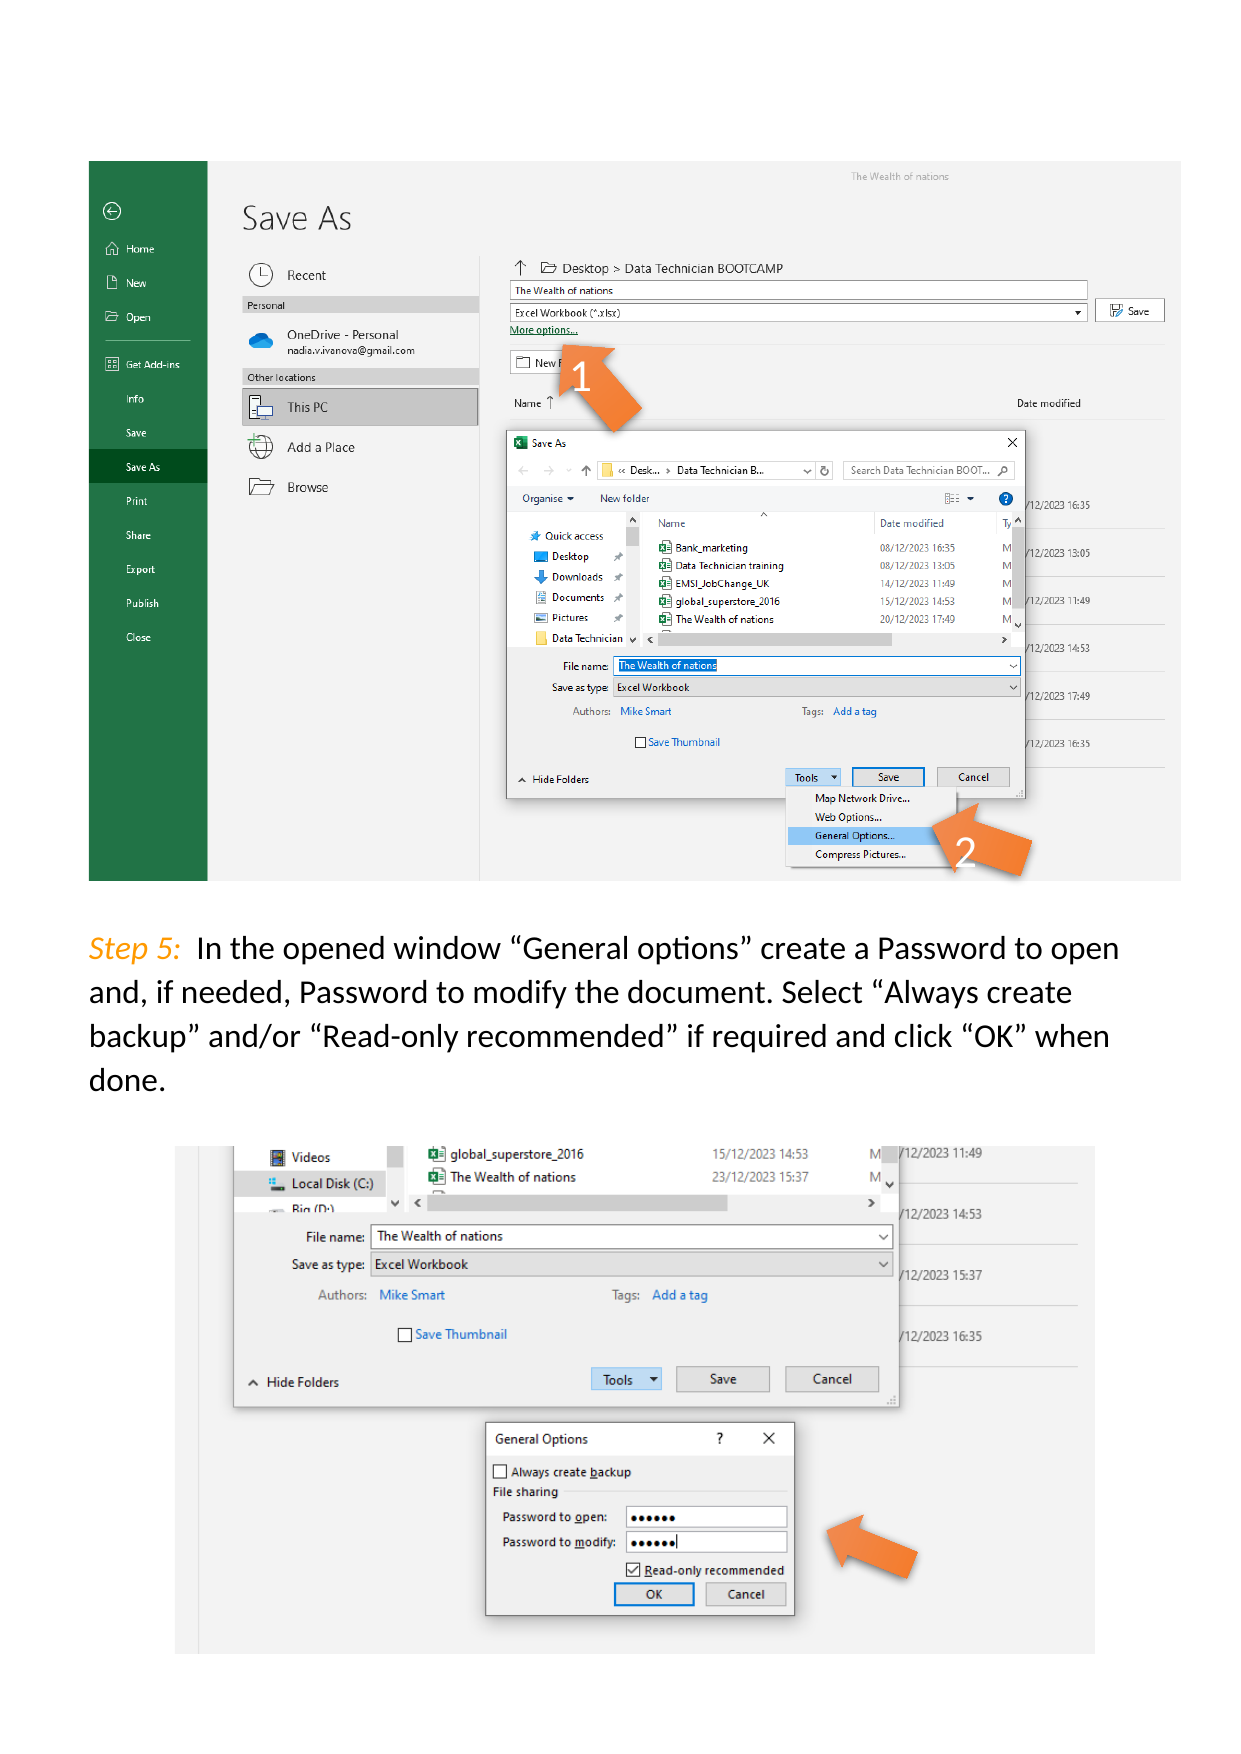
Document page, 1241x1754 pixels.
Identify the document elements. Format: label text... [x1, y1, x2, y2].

picture [88, 161, 1181, 881]
picture [174, 1146, 1095, 1654]
list Step 5: In the opened window “General options” create a Password to open and, if needed, Password to modify the document. Select “Always create backup” and/or “Read-only recommended” if required and click “OK” when done. [89, 927, 1181, 1099]
